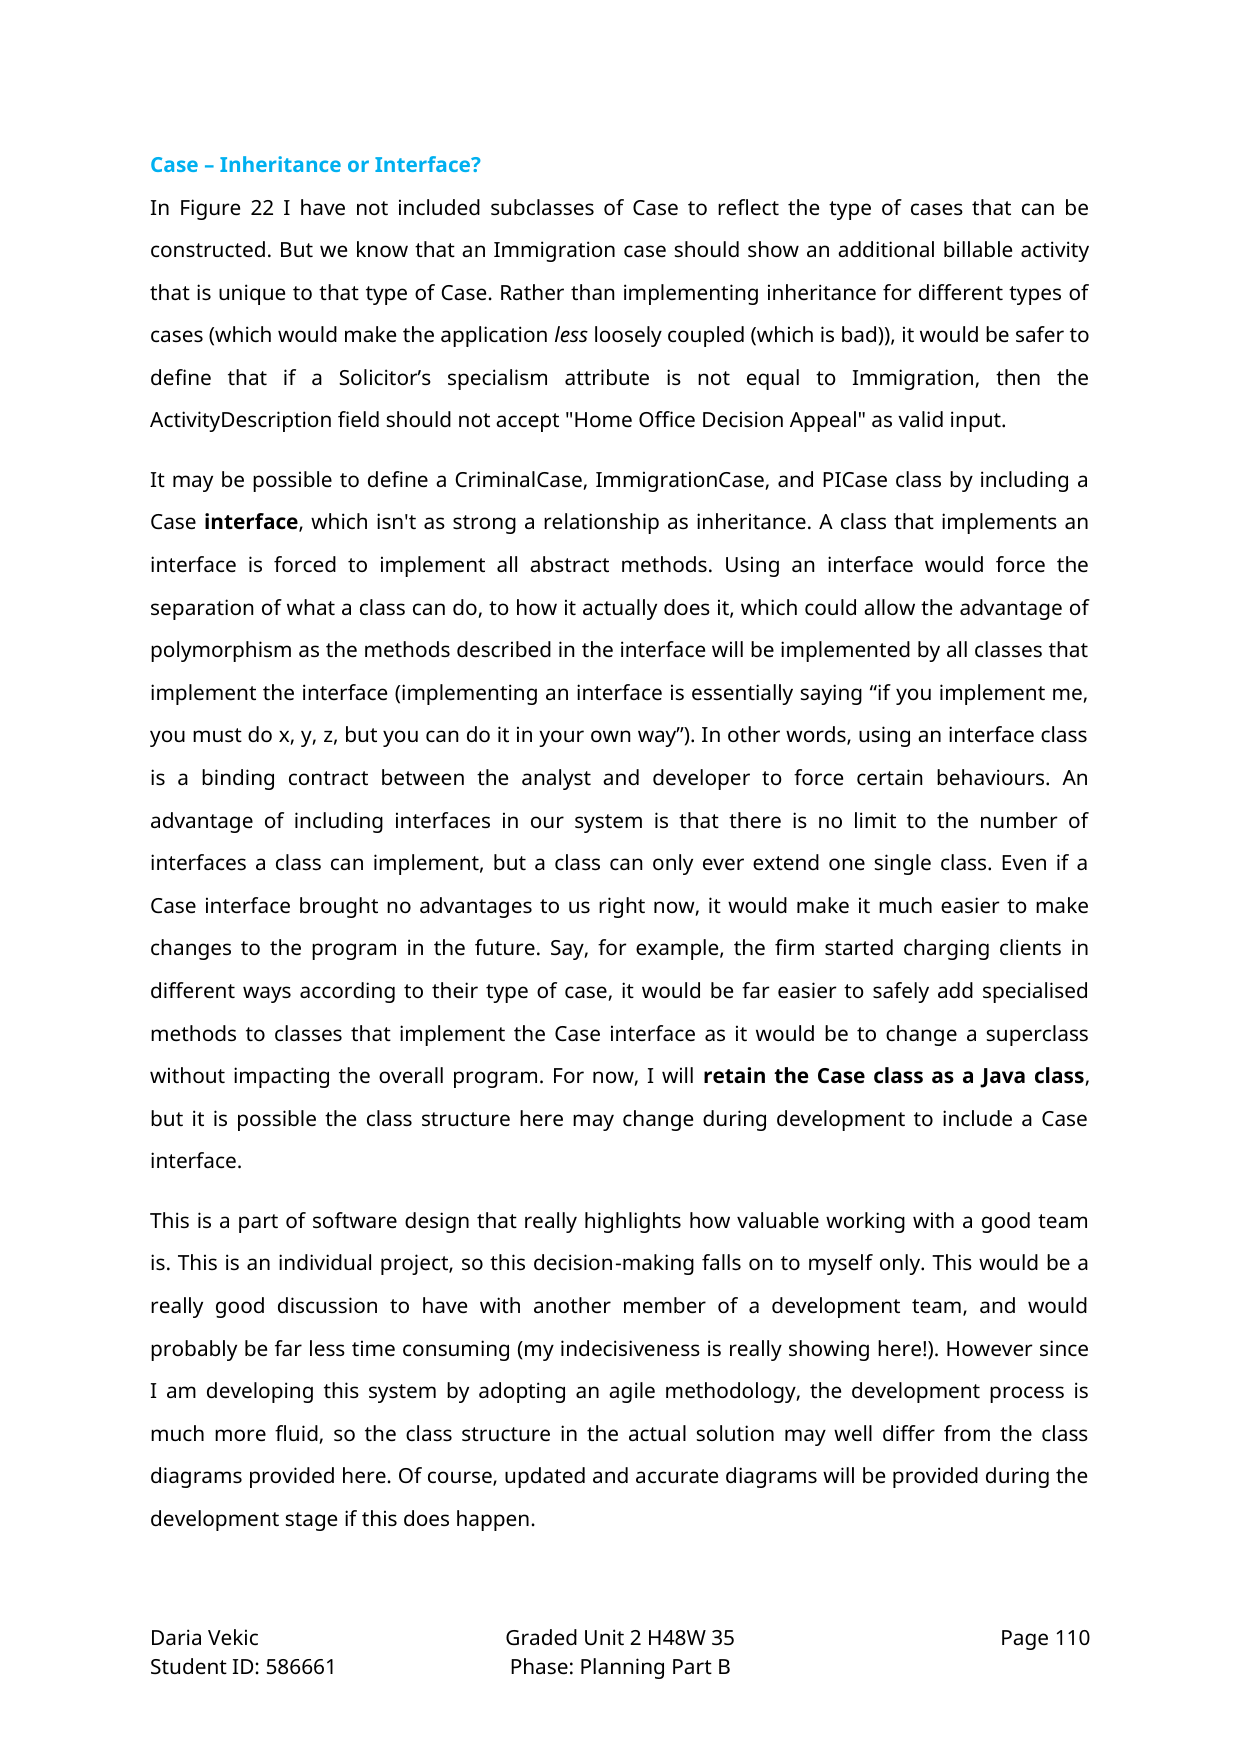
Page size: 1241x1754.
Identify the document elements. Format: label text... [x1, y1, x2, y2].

text It may be possible to define a CriminalCase, ImmigrationCase, and PICase class by including a Case interface, which isn't as strong a relationship as inheritance. A class that implements an interface is forced to implement all abstract methods. Using an interface would force the separation of what a class can do, to how it actually does it, which could allow the advantage of polymorphism as the methods described in the interface will be implemented by all classes that implement the interface (implementing an interface is essentially saying “if you implement me, you must do x, y, z, but you can do it in your own way”). In other words, using an interface class is a binding contract between the analyst and developer to force certain behaviours. An advantage of including interfaces in our system is that there is no limit to the number of interfaces a class can implement, but a class can only ever extend one single class. Even if a Case interface brought no advantages to us right now, it would make it much easier to make changes to the program in the future. Say, for example, the firm started charging clients in different ways according to their type of case, it would be far easier to safely add specialised methods to classes that implement the Case interface as it would be to change a superclass without impacting the overall program. For now, I will retain the Case class as a Java class, but it is possible the class structure here may change during development to include a Case interface. [150, 465, 1090, 1175]
text In Figure 22 I have not included subclasses of Case to reflect the type of cases that can be constructed. But we know that an Immigration case should show an additional billable activity that is unique to that type of Case. Rather than implementing inheritance for different types of cases (which would make the application less loosely coupled (which is bad)), it would be safer to define that if a Solicitor’s specialism attribute is not equal to Immigration, then the ActivityDescription field should not accept "Home Office Decision Appeal" as valid input. [150, 193, 1090, 434]
subtitle Case – Inheritance or Interface? [150, 150, 1090, 178]
text This is a part of software design that really highlights how valuable working with a good team is. This is an individual project, so this decision-making falls on to myself only. This would be a really good discussion to have with another member of a development team, and would probably be far less time consuming (my indecisiveness is really showing here!). However since I am developing this system by adopting an agile methodology, the development process is much more fluid, so the class structure in the actual solution may well differ from the class diagrams provided here. Of course, updated and accurate diagrams will be provided during the development stage if this does happen. [150, 1206, 1090, 1532]
